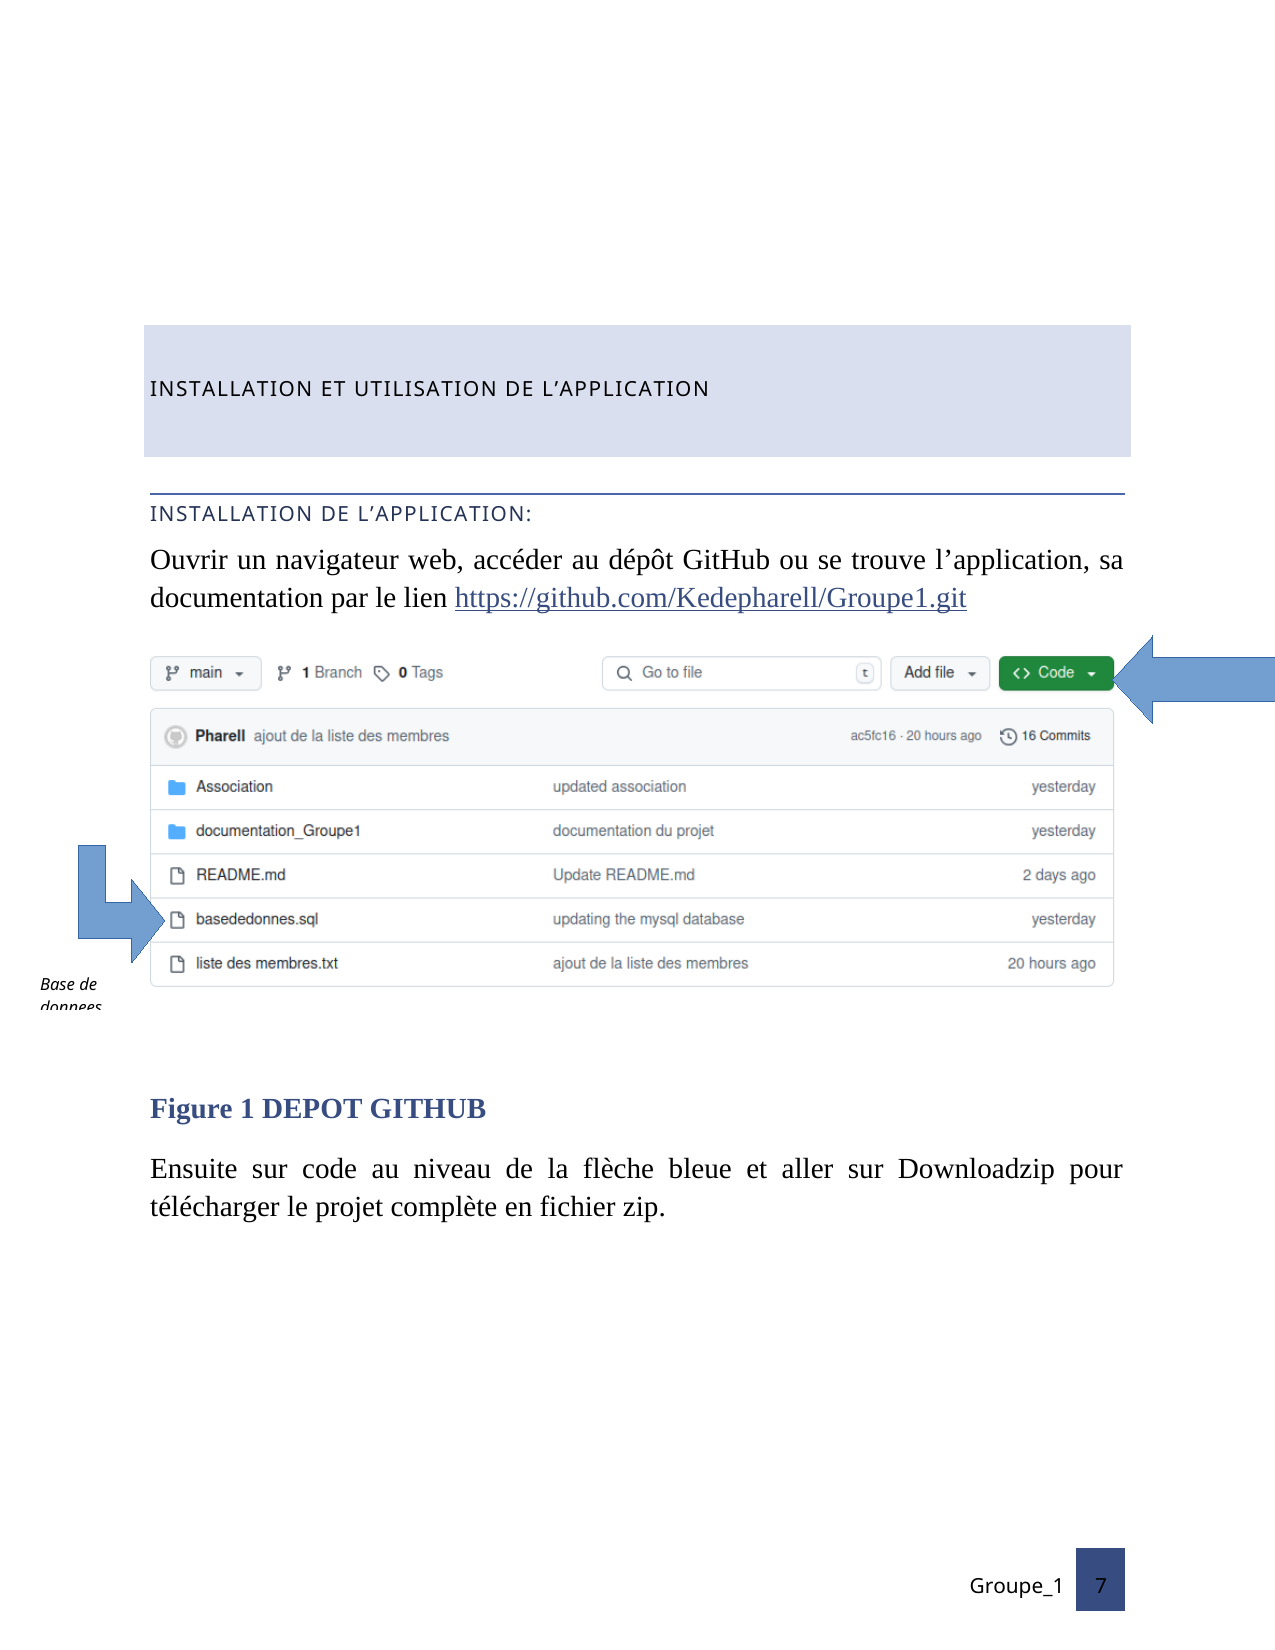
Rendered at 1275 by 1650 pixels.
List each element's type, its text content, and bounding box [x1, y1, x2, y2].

subtitle INSTALLATION DE L’APPLICATION: [150, 495, 1125, 527]
subtitle INSTALLATION ET UTILISATION DE L’APPLICATION [150, 368, 1125, 403]
text Ouvrir un navigateur web, accéder au dépôt GitHub ou se trouve l’application, sa documentation par le lien https://github.com/Kedepharell/Groupe1.git [150, 542, 1125, 614]
picture [150, 640, 1125, 1002]
text Figure 1 DEPOT GITHUB [150, 1091, 1125, 1125]
text Ensuite sur code au niveau de la flèche bleue et aller sur Downloadzip pour télécharger le projet complète en fichier zip. [150, 1151, 1125, 1223]
